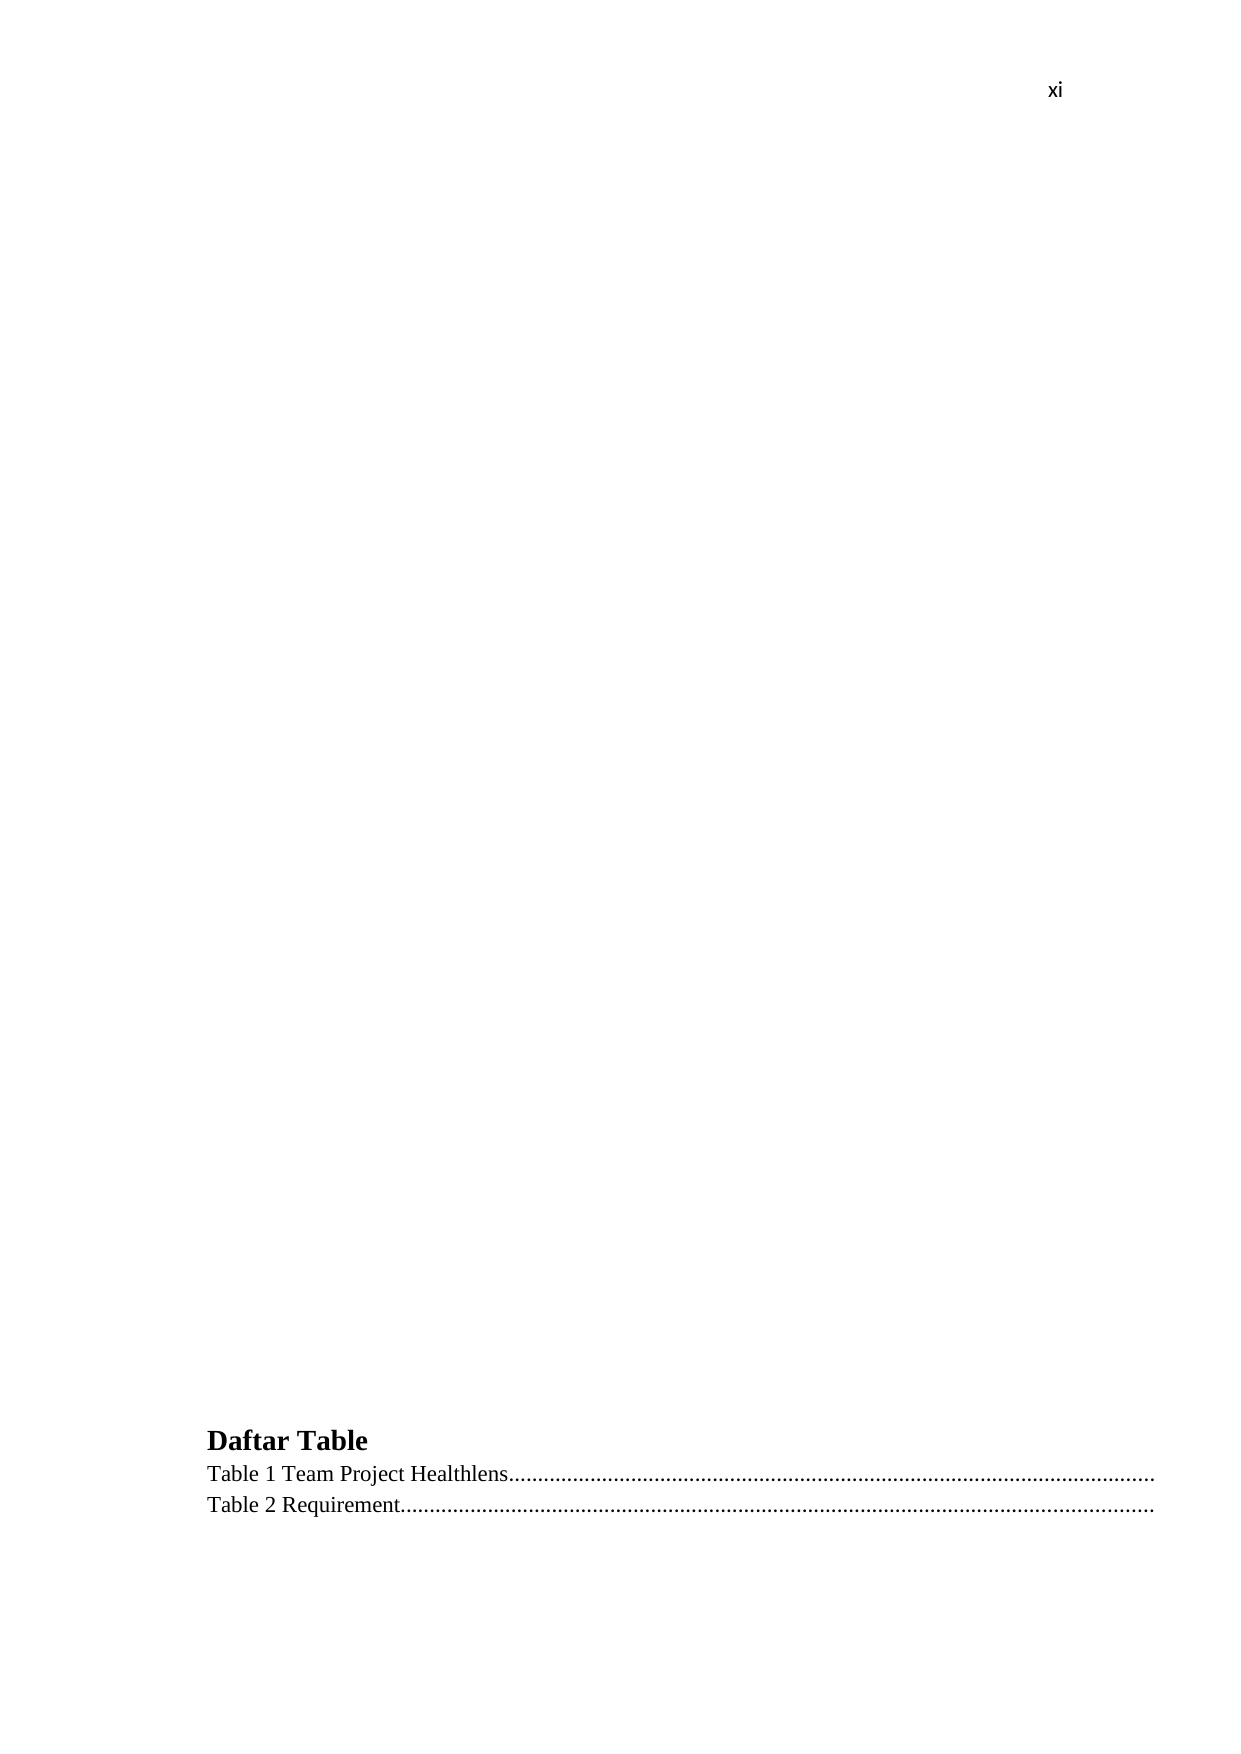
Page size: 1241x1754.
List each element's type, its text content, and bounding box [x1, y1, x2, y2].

subtitle Daftar Table [207, 1423, 945, 1457]
text Table 2 Requirement 39 [207, 1490, 1063, 1518]
text Table 1 Team Project Healthlens 34 [207, 1459, 1063, 1487]
